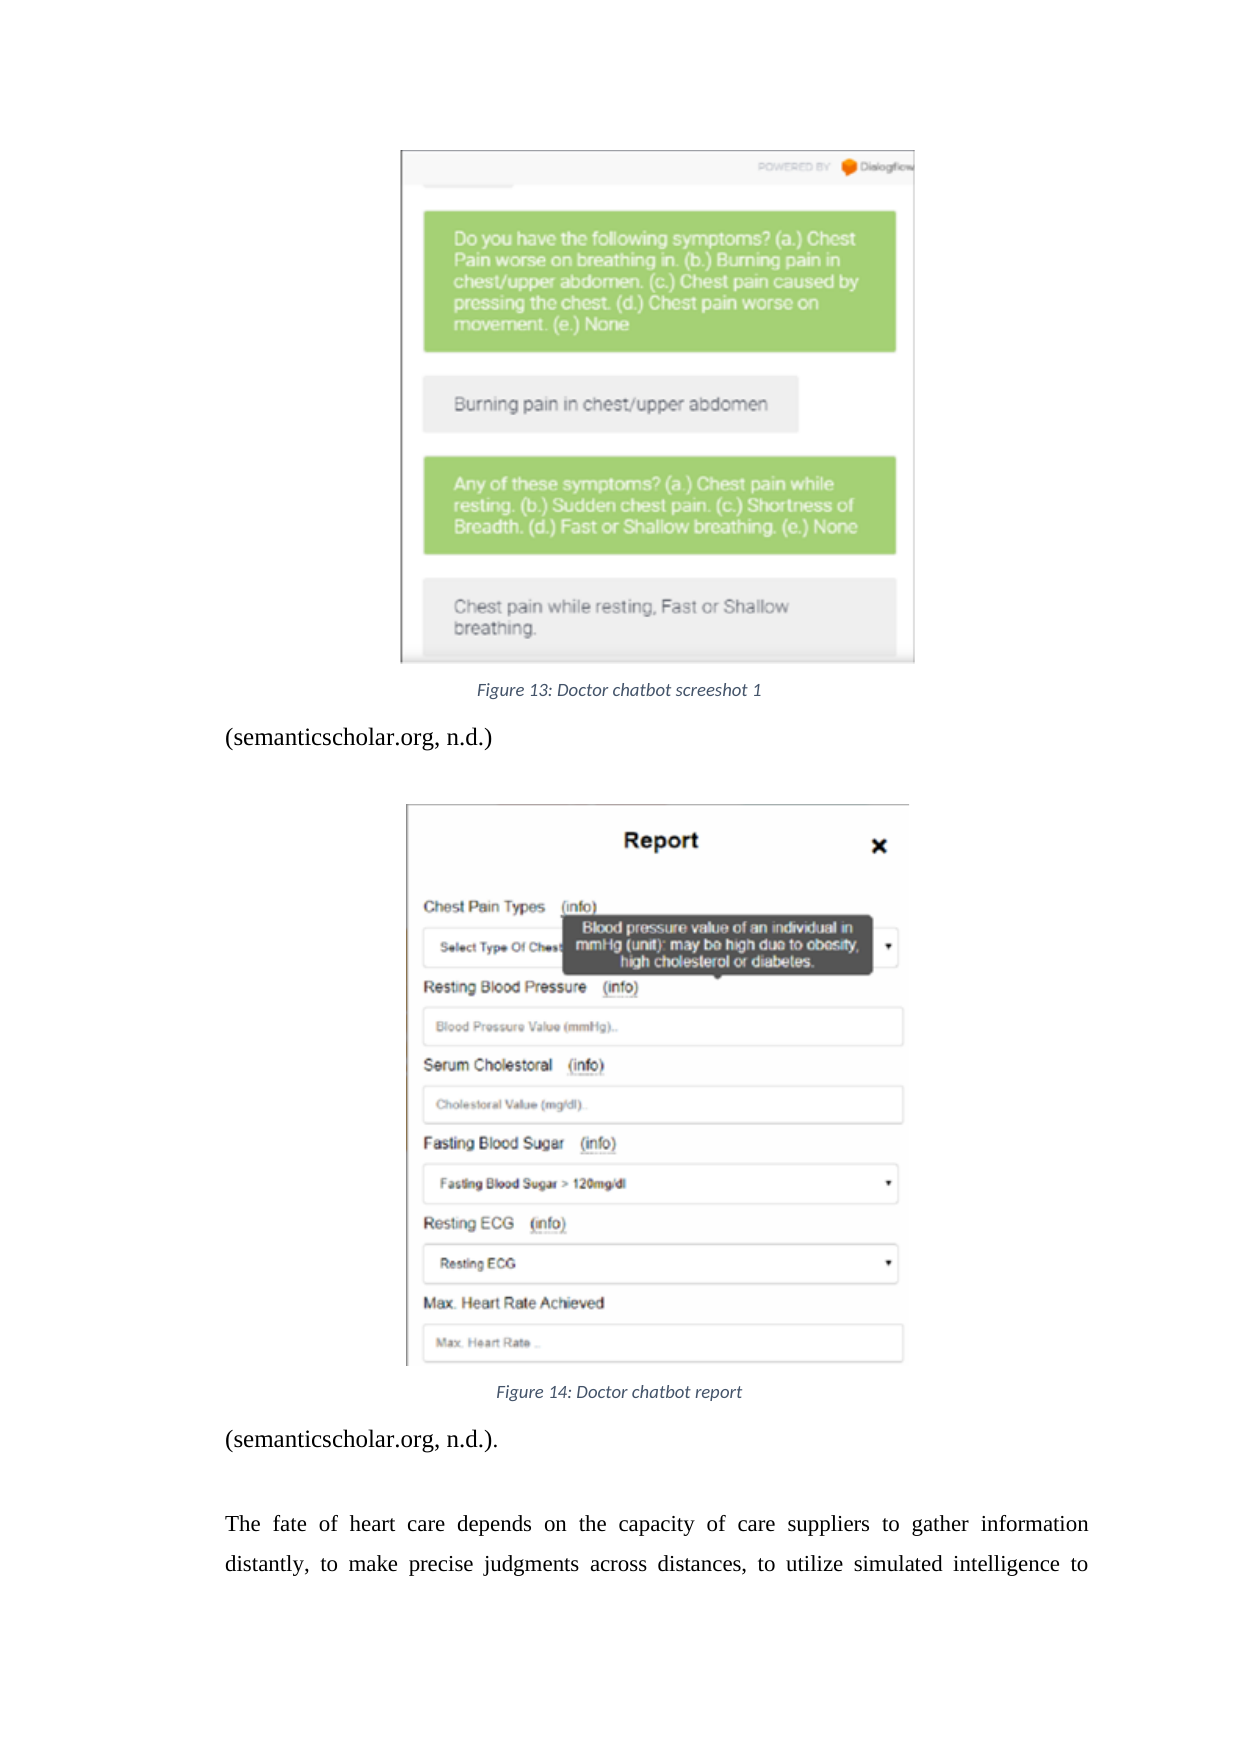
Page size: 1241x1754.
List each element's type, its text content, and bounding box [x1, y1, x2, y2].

picture [400, 150, 915, 664]
text Figure 14: Doctor chatbot report [150, 1380, 1090, 1403]
picture [406, 804, 910, 1366]
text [225, 1510, 1090, 1576]
text Figure 13: Doctor chatbot screeshot 1 [150, 678, 1090, 701]
text . [225, 1424, 1090, 1453]
